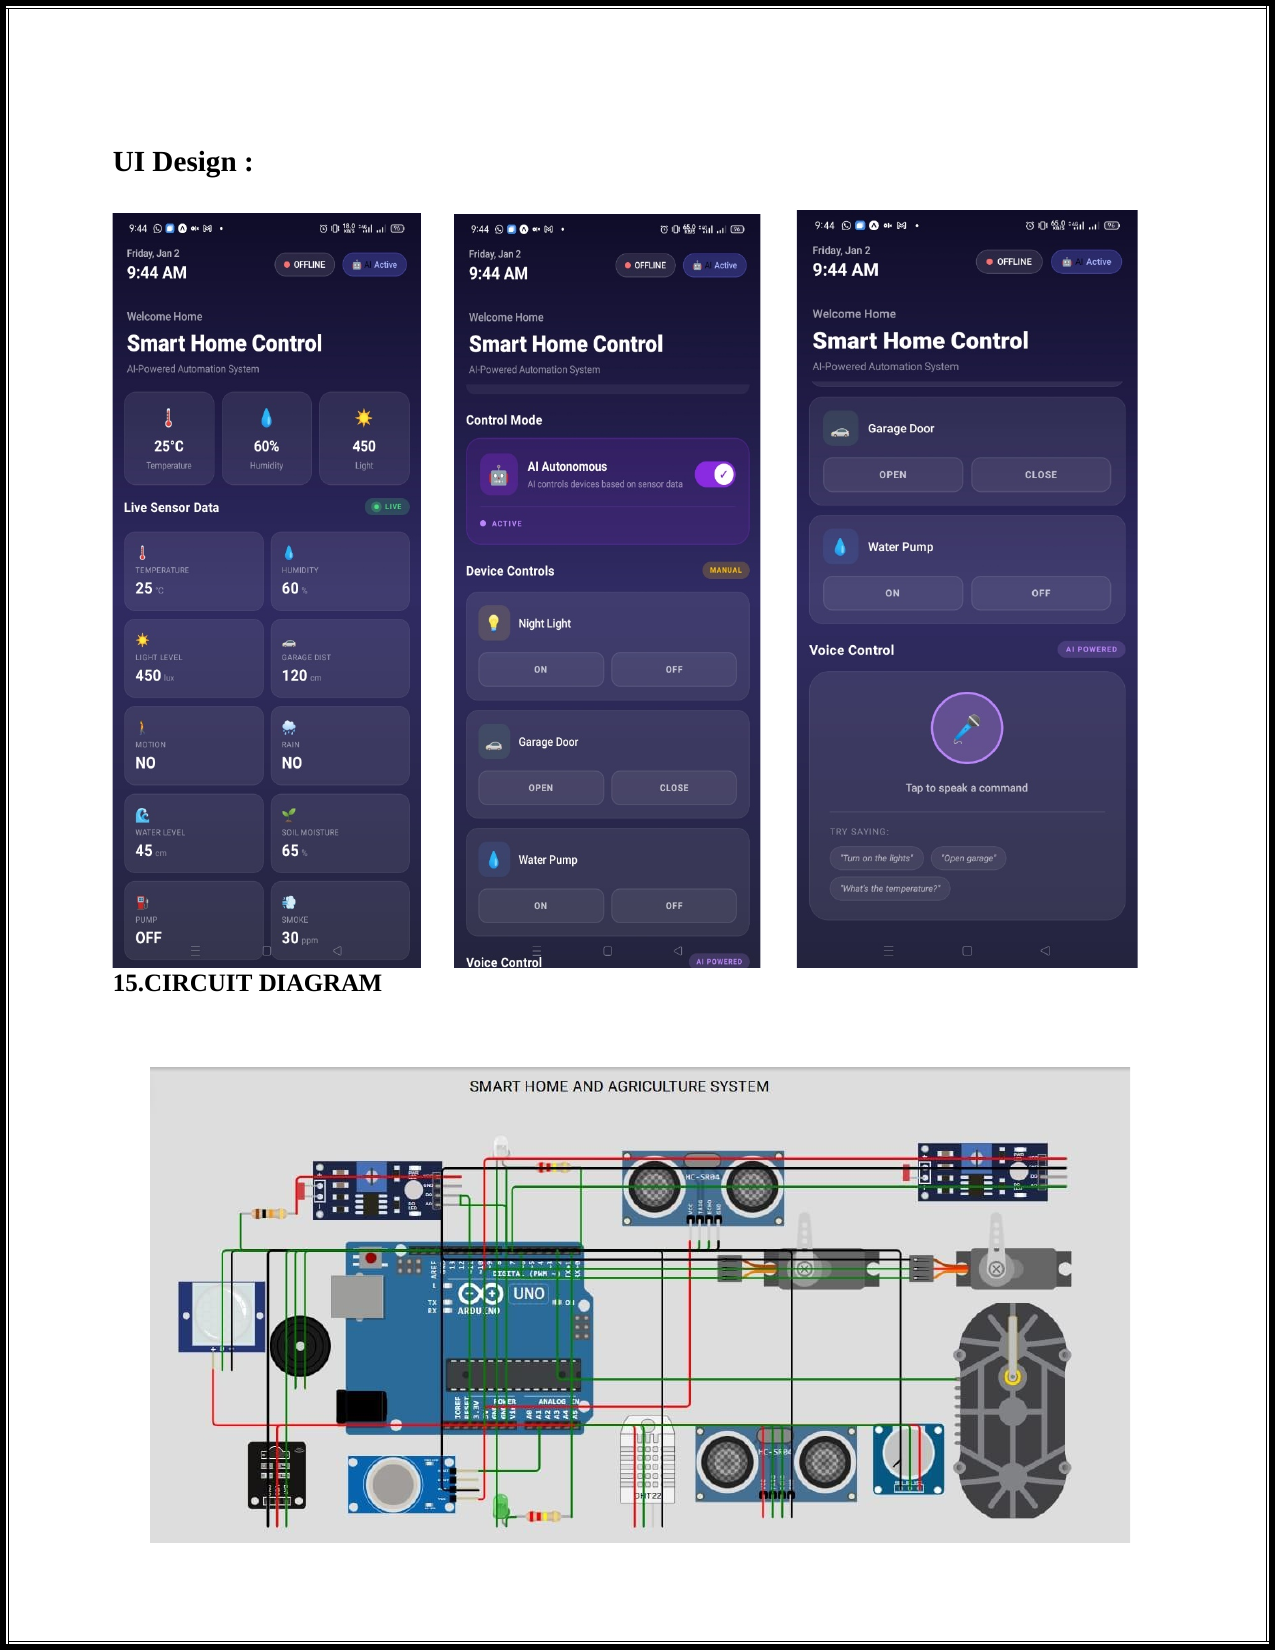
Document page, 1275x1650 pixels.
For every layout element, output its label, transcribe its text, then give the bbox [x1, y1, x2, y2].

picture [796, 210, 1138, 968]
picture [454, 214, 761, 968]
picture [112, 213, 421, 968]
subtitle UI Design : [113, 144, 1162, 177]
subtitle 15.CIRCUIT DIAGRAM [113, 968, 1162, 997]
picture [150, 1067, 1130, 1543]
